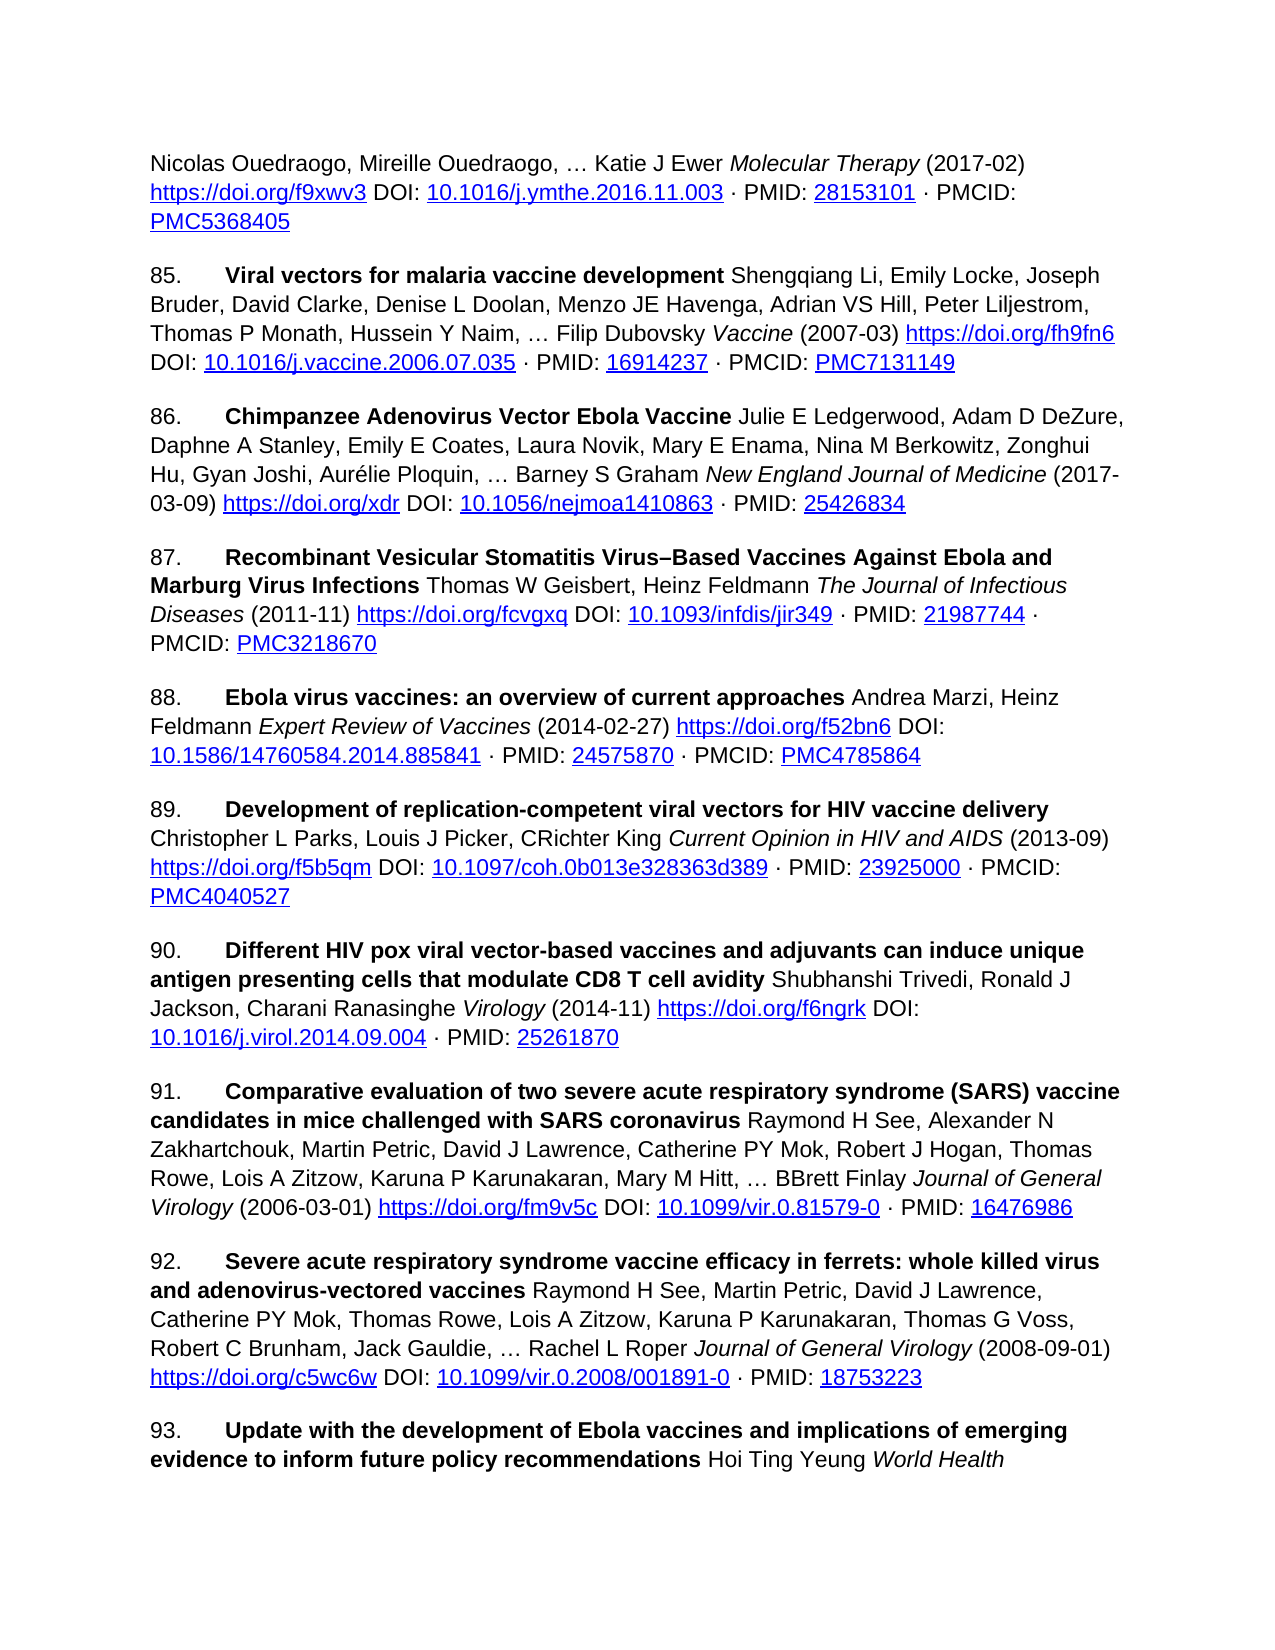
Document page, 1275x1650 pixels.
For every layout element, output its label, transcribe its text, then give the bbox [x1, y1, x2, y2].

text 87. Recombinant Vesicular Stomatitis Virus–Based Vaccines Against Ebola and Marburg Virus Infections Thomas W Geisbert, Heinz Feldmann The Journal of Infectious Diseases (2011-11) https://doi.org/fcvgxq DOI: 10.1093/infdis/jir349 · PMID: 21987744 · PMCID: PMC3218670 [150, 543, 1125, 657]
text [150, 1417, 1125, 1473]
text 92. Severe acute respiratory syndrome vaccine efficacy in ferrets: whole killed virus and adenovirus-vectored vaccines Raymond H See, Martin Petric, David J Lawrence, Catherine PY Mok, Thomas Rowe, Lois A Zitzow, Karuna P Karunakaran, Thomas G Voss, Robert C Brunham, Jack Gauldie, … Rachel L Roper Journal of General Virology (2008-09-01) https://doi.org/c5wc6w DOI: 10.1099/vir.0.2008/001891-0 · PMID: 18753223 [150, 1248, 1125, 1390]
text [150, 150, 1125, 234]
text 91. Comparative evaluation of two severe acute respiratory syndrome (SARS) vaccine candidates in mice challenged with SARS coronavirus Raymond H See, Alexander N Zakhartchouk, Martin Petric, David J Lawrence, Catherine PY Mok, Robert J Hogan, Thomas Rowe, Lois A Zitzow, Karuna P Karunakaran, Mary M Hitt, … BBrett Finlay Journal of General Virology (2006-03-01) https://doi.org/fm9v5c DOI: 10.1099/vir.0.81579-0 · PMID: 16476986 [150, 1078, 1125, 1220]
text 85. Viral vectors for malaria vaccine development Shengqiang Li, Emily Locke, Joseph Bruder, David Clarke, Denise L Doolan, Menzo JE Havenga, Adrian VS Hill, Peter Liljestrom, Thomas P Monath, Hussein Y Naim, … Filip Dubovsky Vaccine (2007-03) https://doi.org/fh9fn6 DOI: 10.1016/j.vaccine.2006.07.035 · PMID: 16914237 · PMCID: PMC7131149 [150, 262, 1125, 375]
text 89. Development of replication-competent viral vectors for HIV vaccine delivery Christopher L Parks, Louis J Picker, CRichter King Current Opinion in HIV and AIDS (2013-09) https://doi.org/f5b5qm DOI: 10.1097/coh.0b013e328363d389 · PMID: 23925000 · PMCID: PMC4040527 [150, 796, 1125, 909]
text 86. Chimpanzee Adenovirus Vector Ebola Vaccine Julie E Ledgerwood, Adam D DeZure, Daphne A Stanley, Emily E Coates, Laura Novik, Mary E Enama, Nina M Berkowitz, Zonghui Hu, Gyan Joshi, Aurélie Ploquin, … Barney S Graham New England Journal of Medicine (2017-03-09) https://doi.org/xdr DOI: 10.1056/nejmoa1410863 · PMID: 25426834 [150, 403, 1125, 516]
text 88. Ebola virus vaccines: an overview of current approaches Andrea Marzi, Heinz Feldmann Expert Review of Vaccines (2014-02-27) https://doi.org/f52bn6 DOI: 10.1586/14760584.2014.885841 · PMID: 24575870 · PMCID: PMC4785864 [150, 684, 1125, 769]
text 90. Different HIV pox viral vector-based vaccines and adjuvants can induce unique antigen presenting cells that modulate CD8 T cell avidity Shubhanshi Trivedi, Ronald J Jackson, Charani Ranasinghe Virology (2014-11) https://doi.org/f6ngrk DOI: 10.1016/j.virol.2014.09.004 · PMID: 25261870 [150, 937, 1125, 1050]
